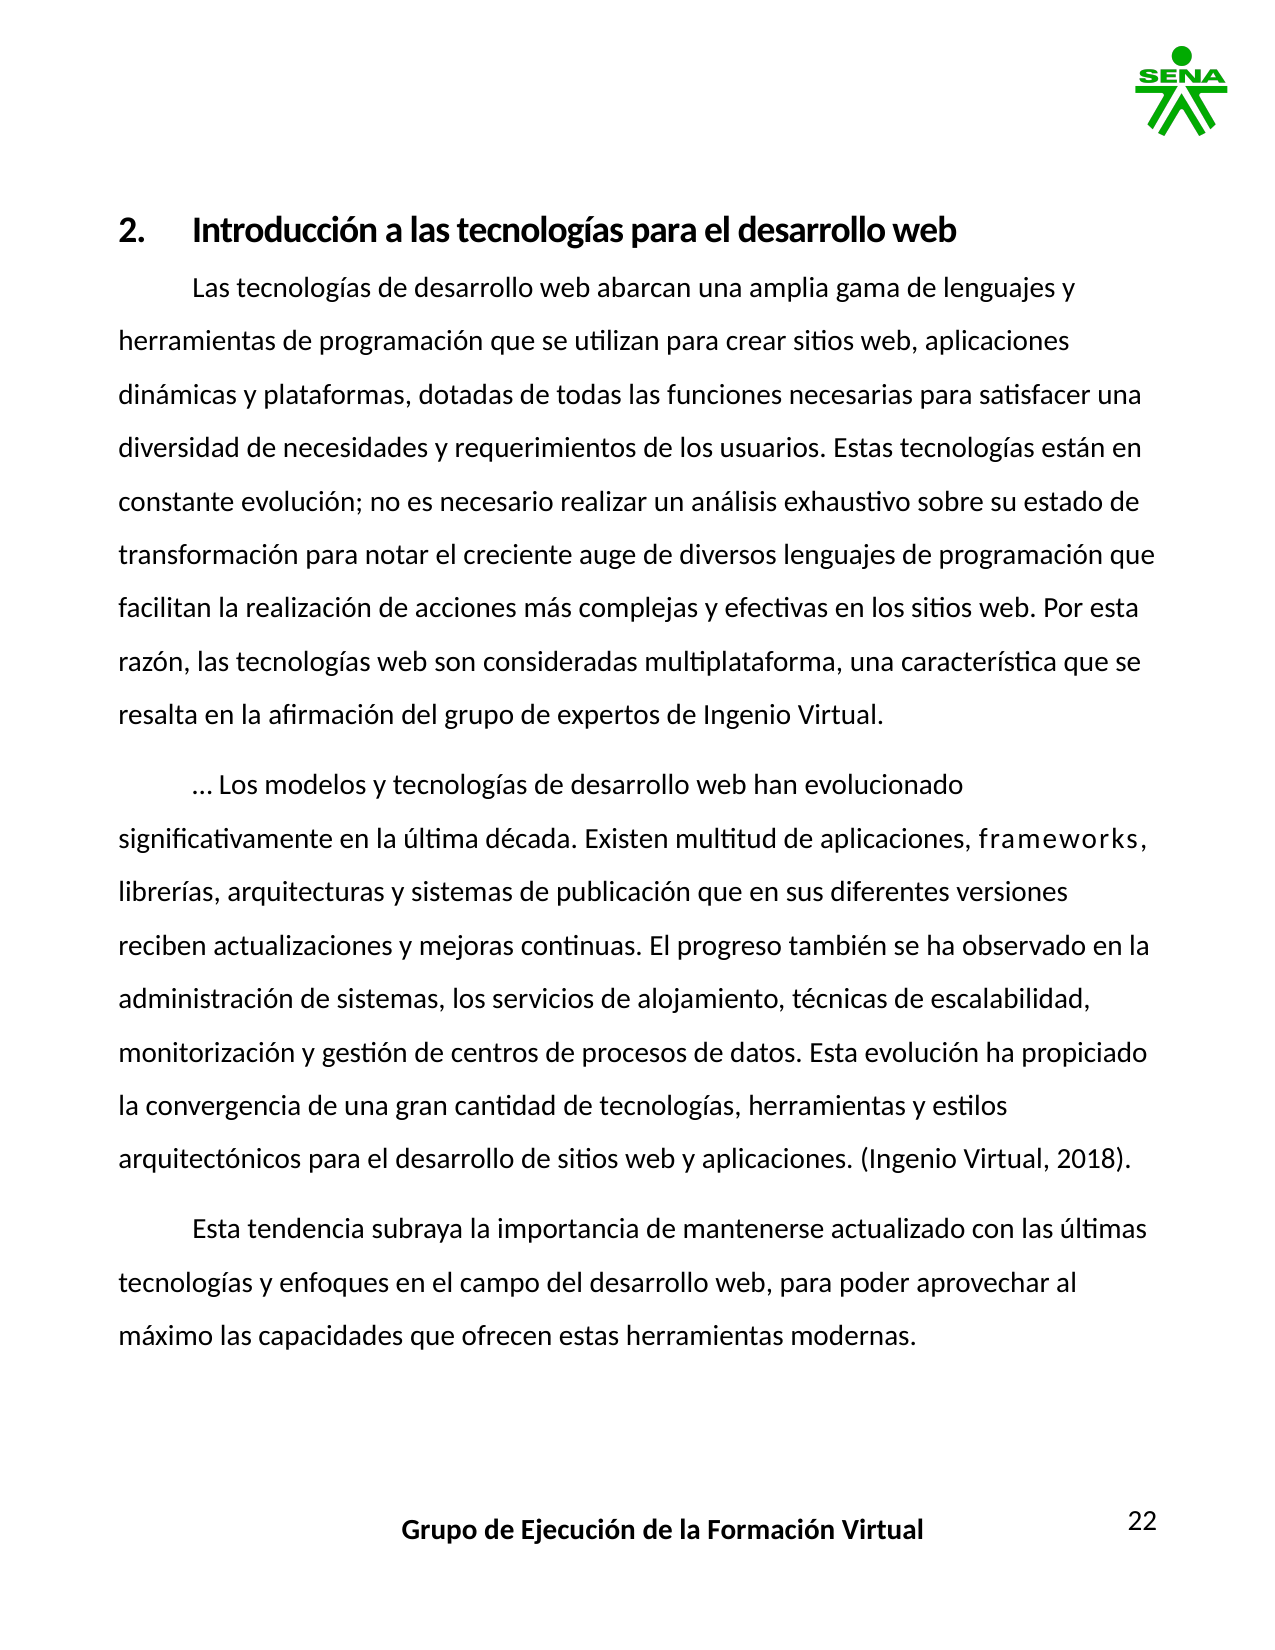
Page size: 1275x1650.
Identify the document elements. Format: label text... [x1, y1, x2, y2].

text Esta tendencia subraya la importancia de mantenerse actualizado con las últimas tecnologías y enfoques en el campo del desarrollo web, para poder aprovechar al máximo las capacidades que ofrecen estas herramientas modernas. [118, 1211, 1157, 1353]
text Las tecnologías de desarrollo web abarcan una amplia gama de lenguajes y herramientas de programación que se utilizan para crear sitios web, aplicaciones dinámicas y plataformas, dotadas de todas las funciones necesarias para satisfacer una diversidad de necesidades y requerimientos de los usuarios. Estas tecnologías están en constante evolución; no es necesario realizar un análisis exhaustivo sobre su estado de transformación para notar el creciente auge de diversos lenguajes de programación que facilitan la realización de acciones más complejas y efectivas en los sitios web. Por esta razón, las tecnologías web son consideradas multiplataforma, una característica que se resalta en la afirmación del grupo de expertos de Ingenio Virtual. [118, 269, 1157, 732]
subtitle Introducción a las tecnologías para el desarrollo web [118, 206, 1157, 252]
picture [1135, 46, 1228, 136]
text … Los modelos y tecnologías de desarrollo web han evolucionado significativamente en la última década. Existen multitud de aplicaciones, frameworks, librerías, arquitecturas y sistemas de publicación que en sus diferentes versiones reciben actualizaciones y mejoras continuas. El progreso también se ha observado en la administración de sistemas, los servicios de alojamiento, técnicas de escalabilidad, monitorización y gestión de centros de procesos de datos. Esta evolución ha propiciado la convergencia de una gran cantidad de tecnologías, herramientas y estilos arquitectónicos para el desarrollo de sitios web y aplicaciones. (Ingenio Virtual, 2018). [118, 766, 1157, 1176]
